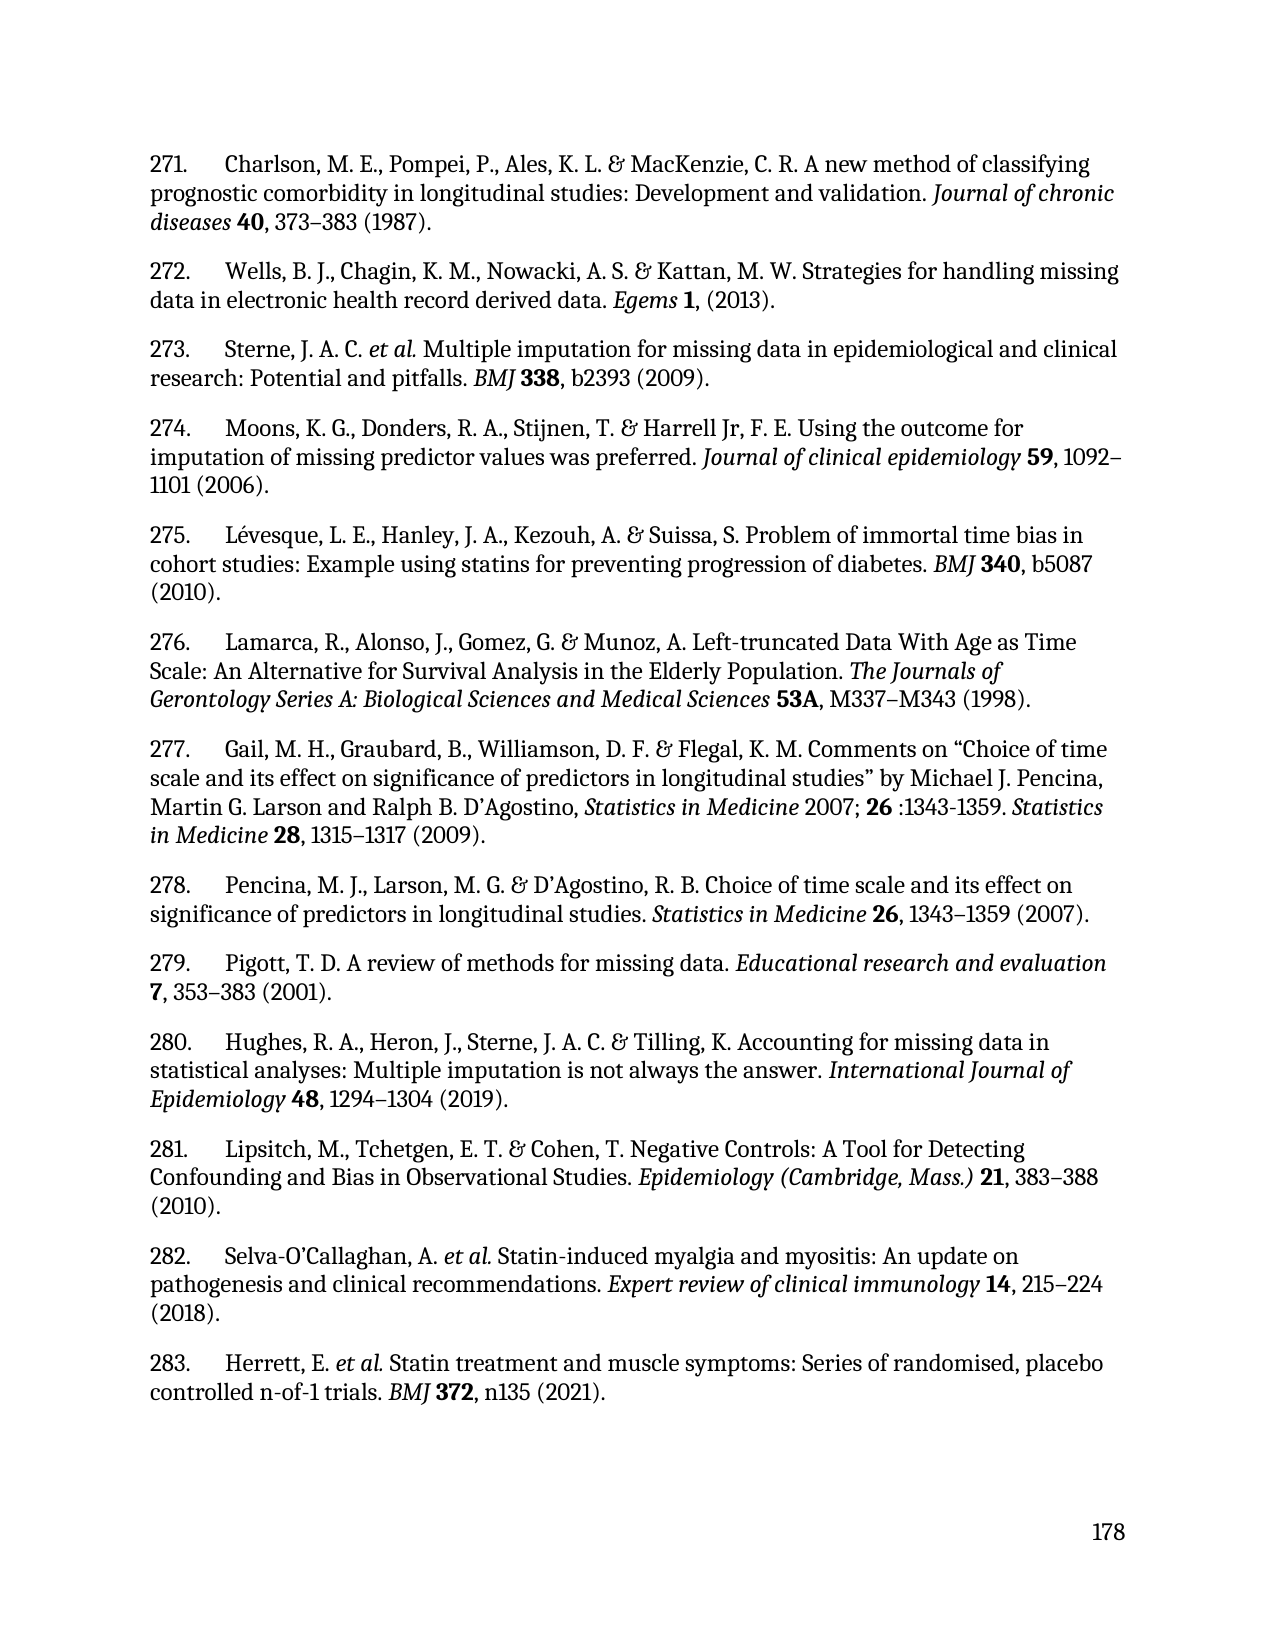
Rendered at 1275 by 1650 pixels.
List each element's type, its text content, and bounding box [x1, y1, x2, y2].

text 271. Charlson, M. E., Pompei, P., Ales, K. L. & MacKenzie, C. R. A new method of classifying prognostic comorbidity in longitudinal studies: Development and validation. Journal of chronic diseases 40, 373–383 (1987). [150, 150, 1125, 236]
text 276. Lamarca, R., Alonso, J., Gomez, G. & Munoz, A. Left-truncated Data With Age as Time Scale: An Alternative for Survival Analysis in the Elderly Population. The Journals of Gerontology Series A: Biological Sciences and Medical Sciences 53A, M337–M343 (1998). [150, 628, 1125, 714]
text 275. Lévesque, L. E., Hanley, J. A., Kezouh, A. & Suissa, S. Problem of immortal time bias in cohort studies: Example using statins for preventing progression of diabetes. BMJ 340, b5087 (2010). [150, 521, 1125, 607]
text 283. Herrett, E. et al. Statin treatment and muscle symptoms: Series of randomised, placebo controlled n-of-1 trials. BMJ 372, n135 (2021). [150, 1349, 1125, 1406]
text 279. Pigott, T. D. A review of methods for missing data. Educational research and evaluation 7, 353–383 (2001). [150, 949, 1125, 1007]
text 274. Moons, K. G., Donders, R. A., Stijnen, T. & Harrell Jr, F. E. Using the outcome for imputation of missing predictor values was preferred. Journal of clinical epidemiology 59, 1092–1101 (2006). [150, 414, 1125, 500]
text 277. Gail, M. H., Graubard, B., Williamson, D. F. & Flegal, K. M. Comments on “Choice of time scale and its effect on significance of predictors in longitudinal studies” by Michael J. Pencina, Martin G. Larson and Ralph B. D’Agostino, Statistics in Medicine 2007; 26 :1343-1359. Statistics in Medicine 28, 1315–1317 (2009). [150, 735, 1125, 850]
text 273. Sterne, J. A. C. et al. Multiple imputation for missing data in epidemiological and clinical research: Potential and pitfalls. BMJ 338, b2393 (2009). [150, 335, 1125, 393]
text 278. Pencina, M. J., Larson, M. G. & D’Agostino, R. B. Choice of time scale and its effect on significance of predictors in longitudinal studies. Statistics in Medicine 26, 1343–1359 (2007). [150, 871, 1125, 928]
text 282. Selva-O’Callaghan, A. et al. Statin-induced myalgia and myositis: An update on pathogenesis and clinical recommendations. Expert review of clinical immunology 14, 215–224 (2018). [150, 1242, 1125, 1328]
text 272. Wells, B. J., Chagin, K. M., Nowacki, A. S. & Kattan, M. W. Strategies for handling missing data in electronic health record derived data. Egems 1, (2013). [150, 257, 1125, 314]
text 281. Lipsitch, M., Tchetgen, E. T. & Cohen, T. Negative Controls: A Tool for Detecting Confounding and Bias in Observational Studies. Epidemiology (Cambridge, Mass.) 21, 383–388 (2010). [150, 1134, 1125, 1221]
text 280. Hughes, R. A., Heron, J., Sterne, J. A. C. & Tilling, K. Accounting for missing data in statistical analyses: Multiple imputation is not always the answer. International Journal of Epidemiology 48, 1294–1304 (2019). [150, 1027, 1125, 1114]
